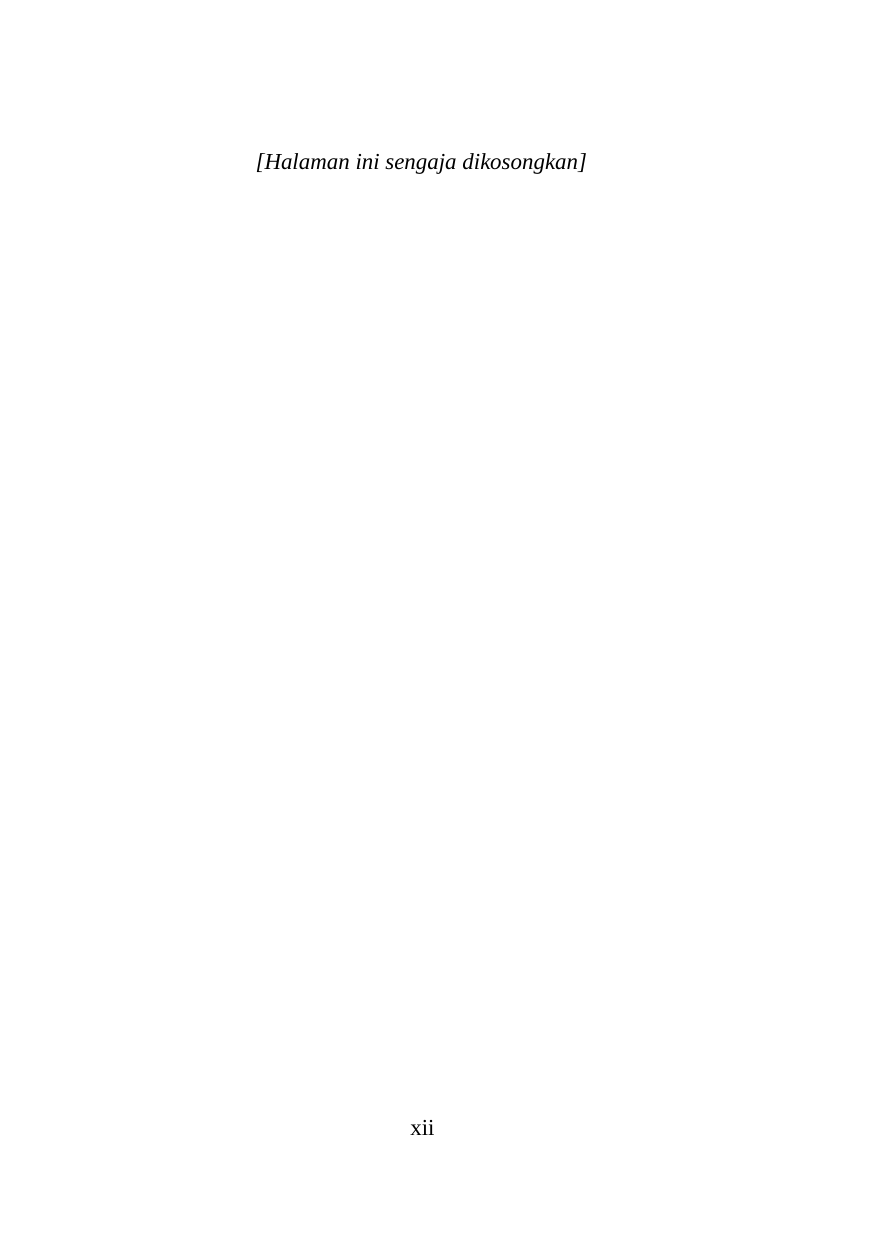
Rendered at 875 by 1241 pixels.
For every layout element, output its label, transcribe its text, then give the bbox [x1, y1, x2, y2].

text [Halaman ini sengaja dikosongkan] [118, 148, 726, 174]
